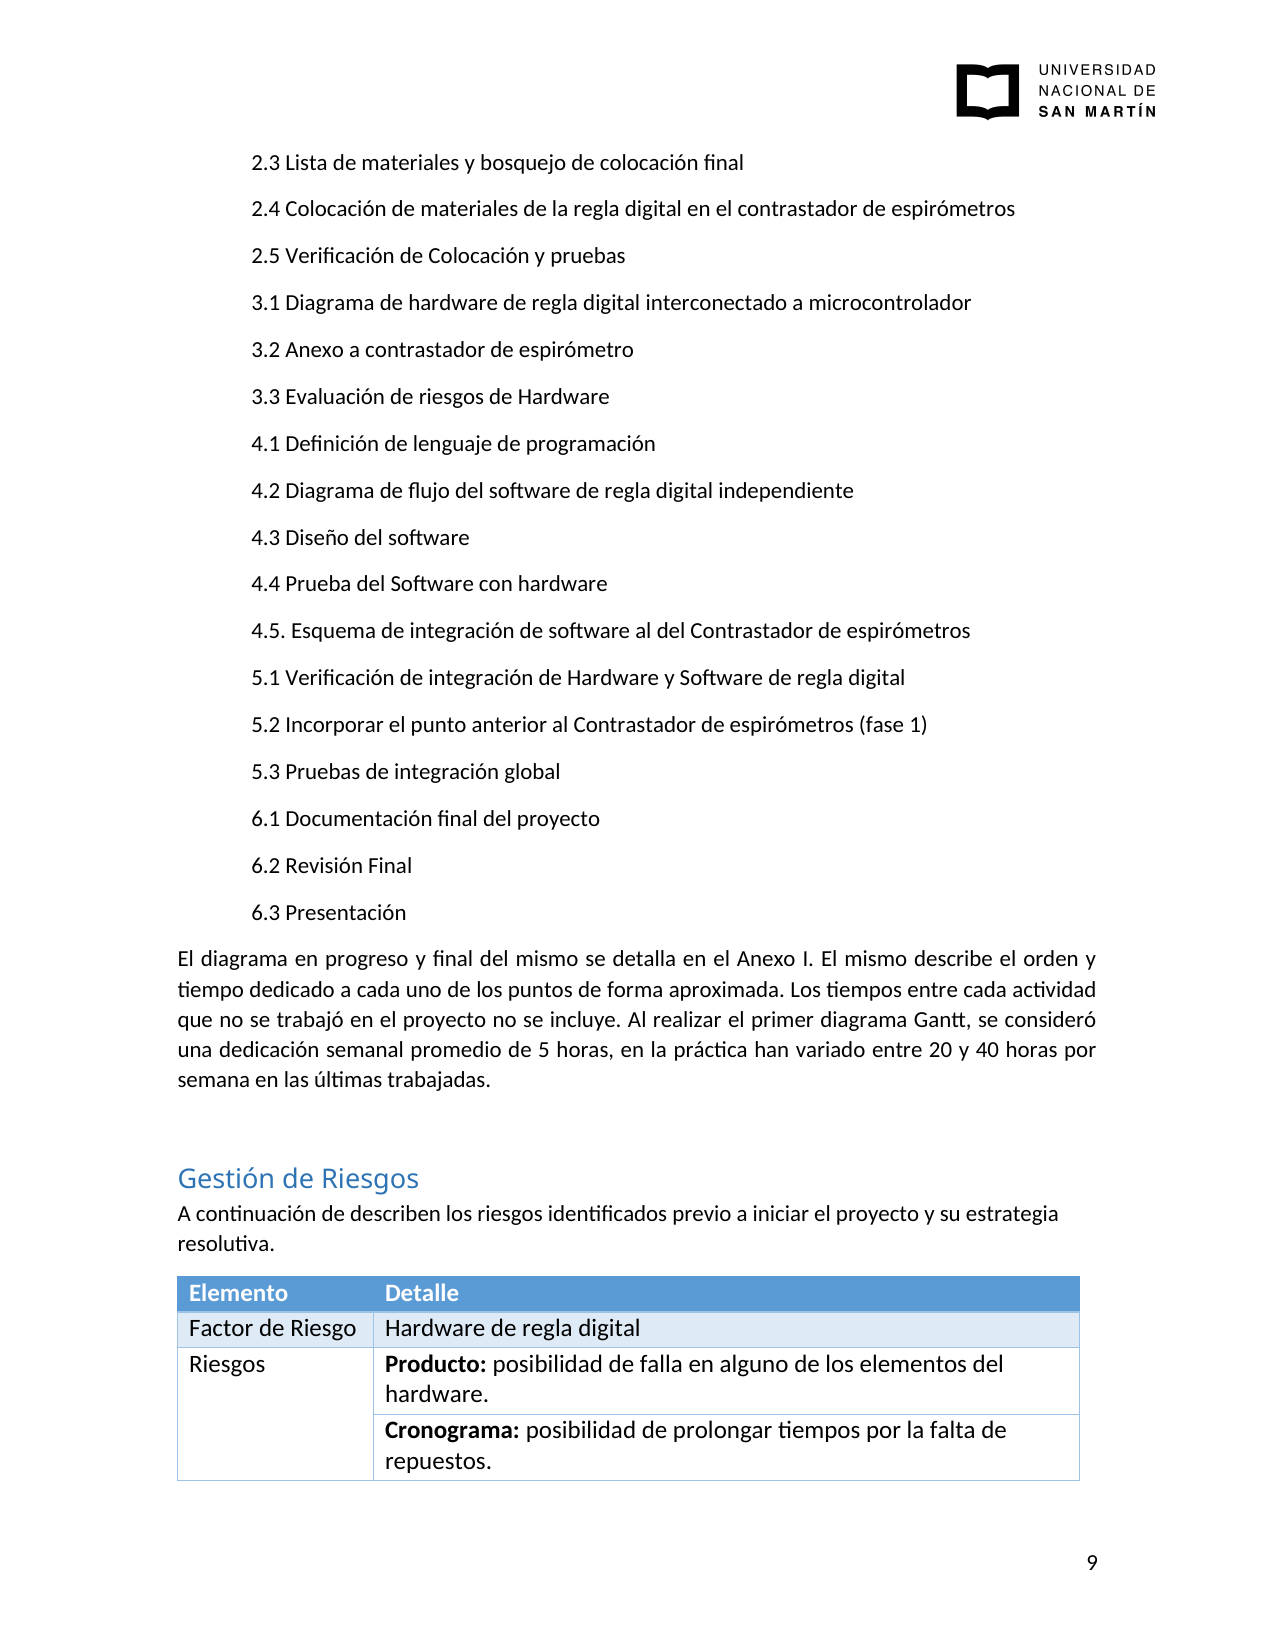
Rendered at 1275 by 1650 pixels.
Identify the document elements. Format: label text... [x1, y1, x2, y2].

table_cell Cronograma: posibilidad de prolongar tiempos por la falta de repuestos. [374, 1415, 1079, 1480]
text 6.2 Revisión Final [251, 851, 1098, 879]
text 3.2 Anexo a contrastador de espirómetro [251, 335, 1098, 363]
text 4.4 Prueba del Software con hardware [251, 569, 1098, 597]
table_cell Factor de Riesgo [178, 1313, 373, 1347]
picture [945, 55, 1165, 128]
text 5.1 Verificación de integración de Hardware y Software de regla digital [251, 663, 1098, 691]
text 4.1 Definición de lenguaje de programación [251, 429, 1098, 457]
text 4.3 Diseño del software [251, 523, 1098, 551]
text 6.1 Documentación final del proyecto [251, 804, 1098, 832]
table_cell Producto: posibilidad de falla en alguno de los elementos del hardware. [374, 1348, 1079, 1413]
table_header Detalle [374, 1277, 1079, 1311]
table_cell Hardware de regla digital [374, 1313, 1079, 1347]
text 3.3 Evaluación de riesgos de Hardware [251, 382, 1098, 410]
text 4.2 Diagrama de flujo del software de regla digital independiente [251, 476, 1098, 504]
text 3.1 Diagrama de hardware de regla digital interconectado a microcontrolador [251, 288, 1098, 316]
text 5.2 Incorporar el punto anterior al Contrastador de espirómetros (fase 1) [251, 710, 1098, 738]
table_header Elemento [178, 1277, 373, 1311]
subtitle Gestión de Riesgos [177, 1159, 1098, 1196]
text El diagrama en progreso y final del mismo se detalla en el Anexo I. El mismo describe el orden y tiempo dedicado a cada uno de los puntos de forma aproximada. Los tiempos entre cada actividad que no se trabajó en el proyecto no se incluye. Al realizar el primer diagrama Gantt, se consideró una dedicación semanal promedio de 5 horas, en la práctica han variado entre 20 y 40 horas por semana en las últimas trabajadas. [177, 944, 1098, 1093]
text 4.5. Esquema de integración de software al del Contrastador de espirómetros [251, 616, 1098, 644]
text 2.4 Colocación de materiales de la regla digital en el contrastador de espirómetros [251, 194, 1098, 222]
text 2.3 Lista de materiales y bosquejo de colocación final [251, 148, 1098, 176]
table_cell Riesgos [178, 1348, 373, 1480]
text 2.5 Verificación de Colocación y pruebas [251, 241, 1098, 269]
text A continuación de describen los riesgos identificados previo a iniciar el proyecto y su estrategia resolutiva. [177, 1199, 1098, 1257]
text 6.3 Presentación [251, 898, 1098, 926]
text 5.3 Pruebas de integración global [251, 757, 1098, 785]
